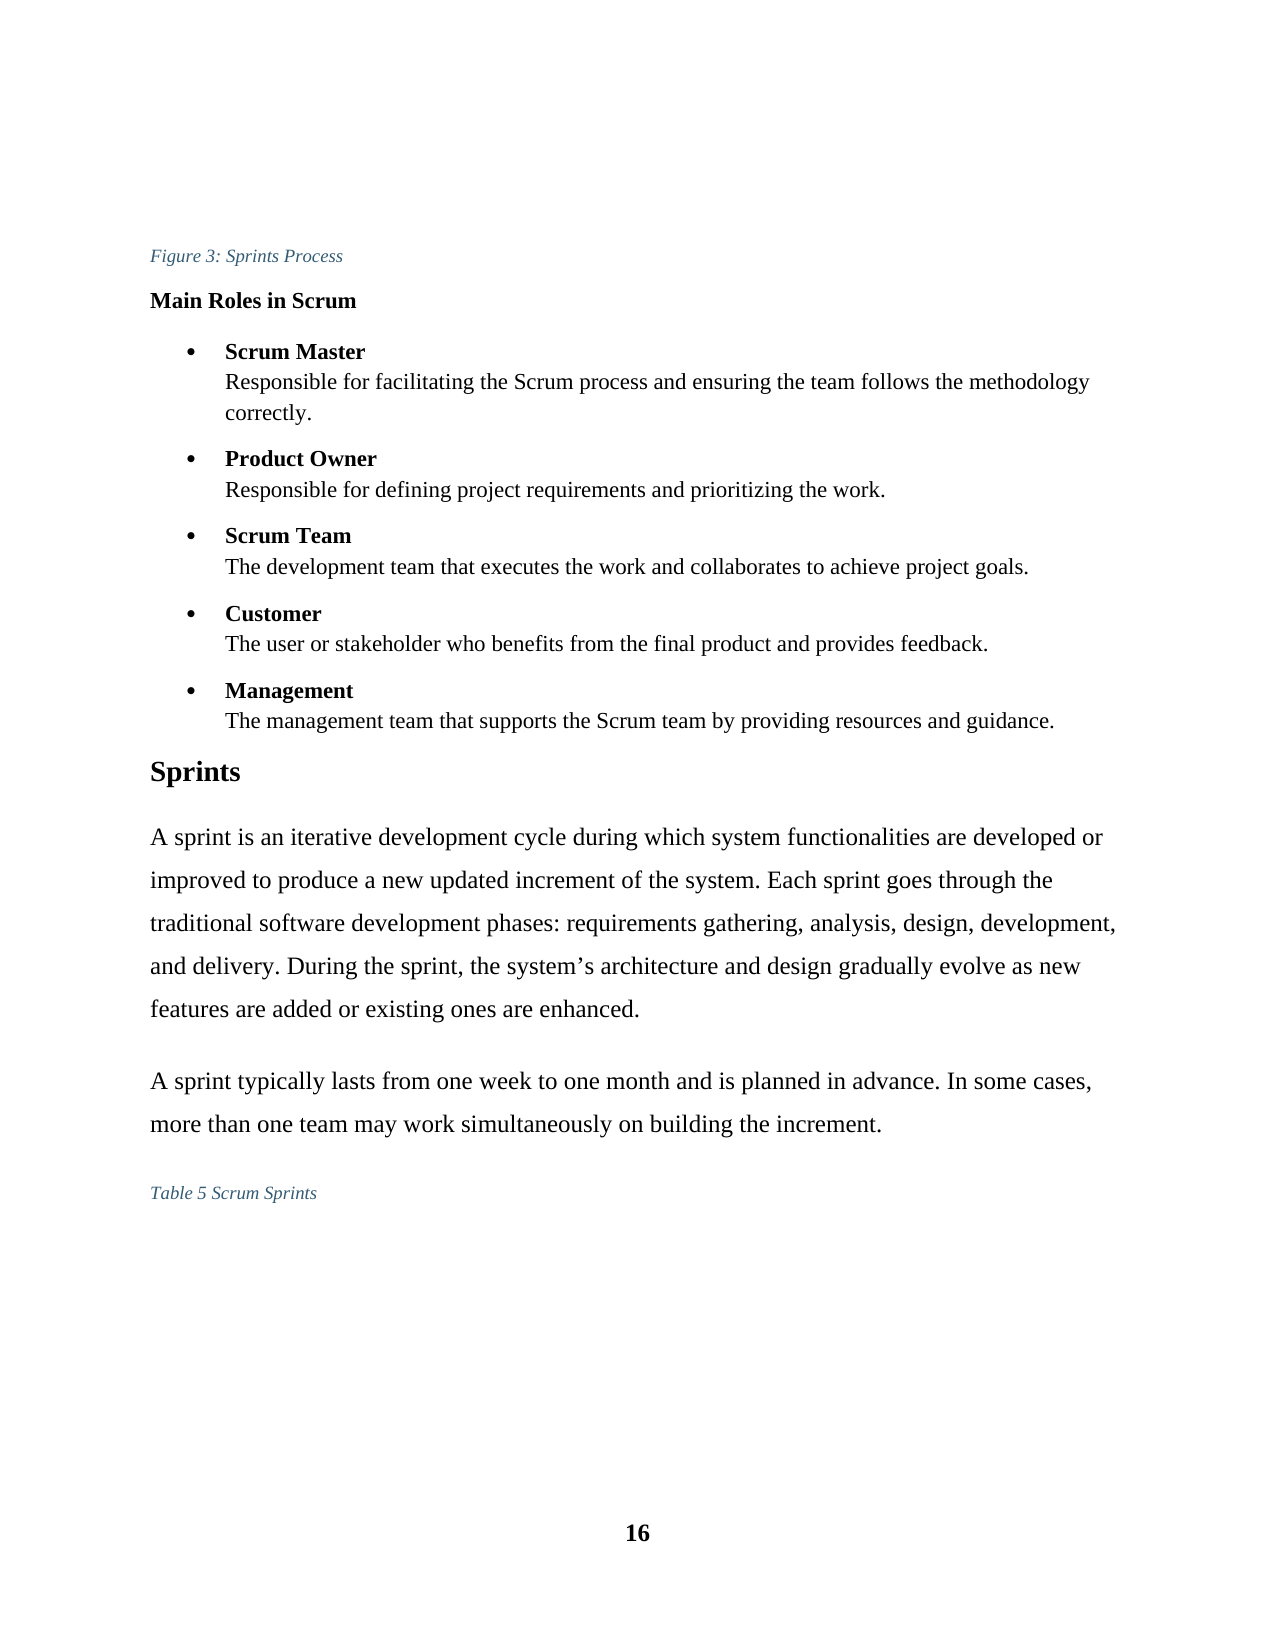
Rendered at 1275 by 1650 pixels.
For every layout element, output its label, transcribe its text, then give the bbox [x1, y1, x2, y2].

text Main Roles in Scrum [150, 287, 1125, 313]
text A sprint is an iterative development cycle during which system functionalities are developed or improved to produce a new updated increment of the system. Each sprint goes through the traditional software development phases: requirements gathering, analysis, design, development, and delivery. During the sprint, the system’s architecture and design gradually evolve as new features are added or existing ones are enhanced. [150, 822, 1125, 1023]
list Product Owner Responsible for defining project requirements and prioritizing the work. [187, 446, 1125, 502]
list Scrum Team The development team that executes the work and collaborates to achieve project goals. [187, 523, 1125, 579]
text Figure 3: Sprints Process [150, 245, 1125, 266]
subtitle Sprints [150, 754, 1125, 787]
text Table 5 Scrum Sprints [150, 1182, 1125, 1203]
list Management The management team that supports the Scrum team by providing resources and guidance. [187, 677, 1125, 733]
text A sprint typically lasts from one week to one month and is planned in advance. In some cases, more than one team may work simultaneously on building the increment. [150, 1066, 1125, 1138]
list Scrum Master Responsible for facilitating the Scrum process and ensuring the team follows the methodology correctly. [187, 338, 1125, 425]
list Customer The user or stakeholder who benefits from the final product and provides feedback. [187, 600, 1125, 656]
